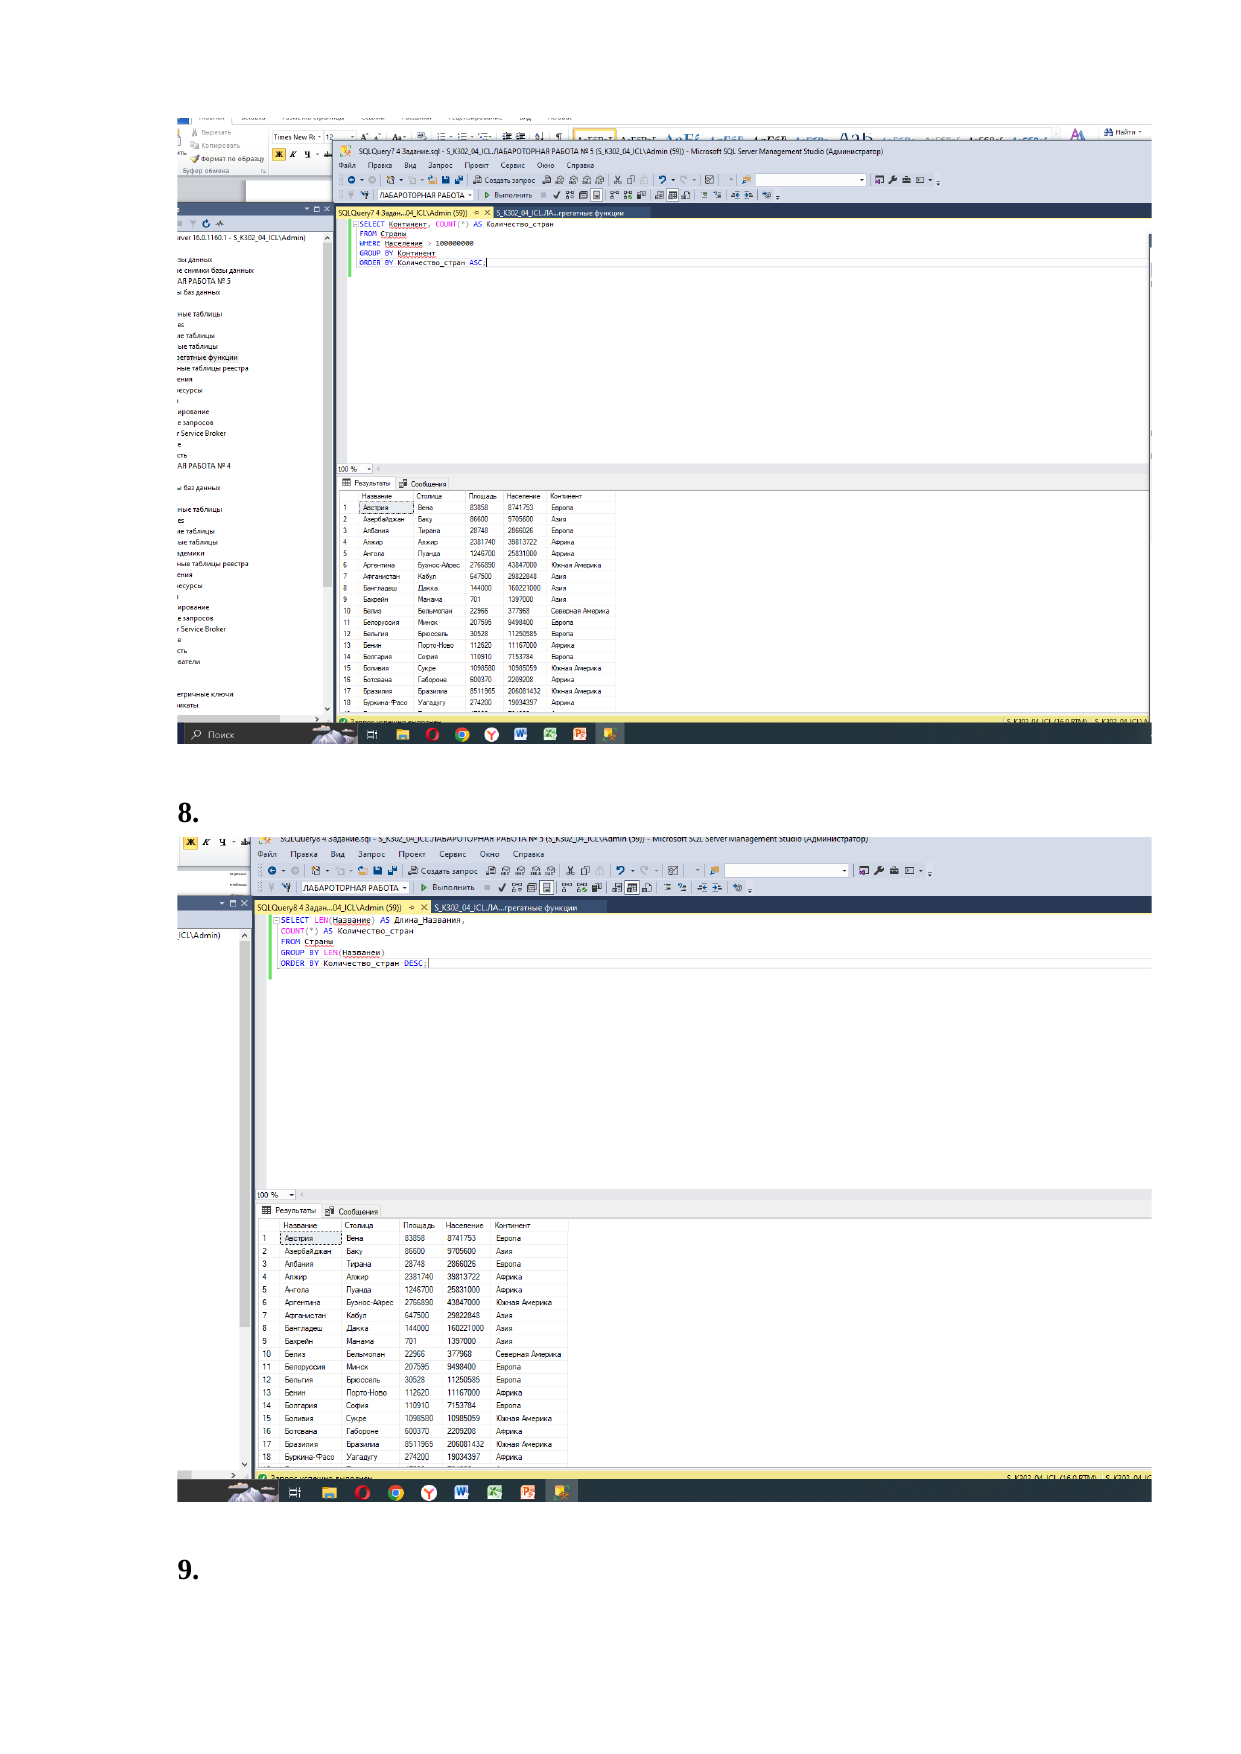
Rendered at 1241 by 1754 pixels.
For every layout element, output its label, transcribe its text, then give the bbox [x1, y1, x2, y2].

picture [177, 118, 1152, 744]
picture [177, 837, 1152, 1502]
text 9. [177, 1552, 1152, 1586]
text 8. [177, 795, 1152, 828]
